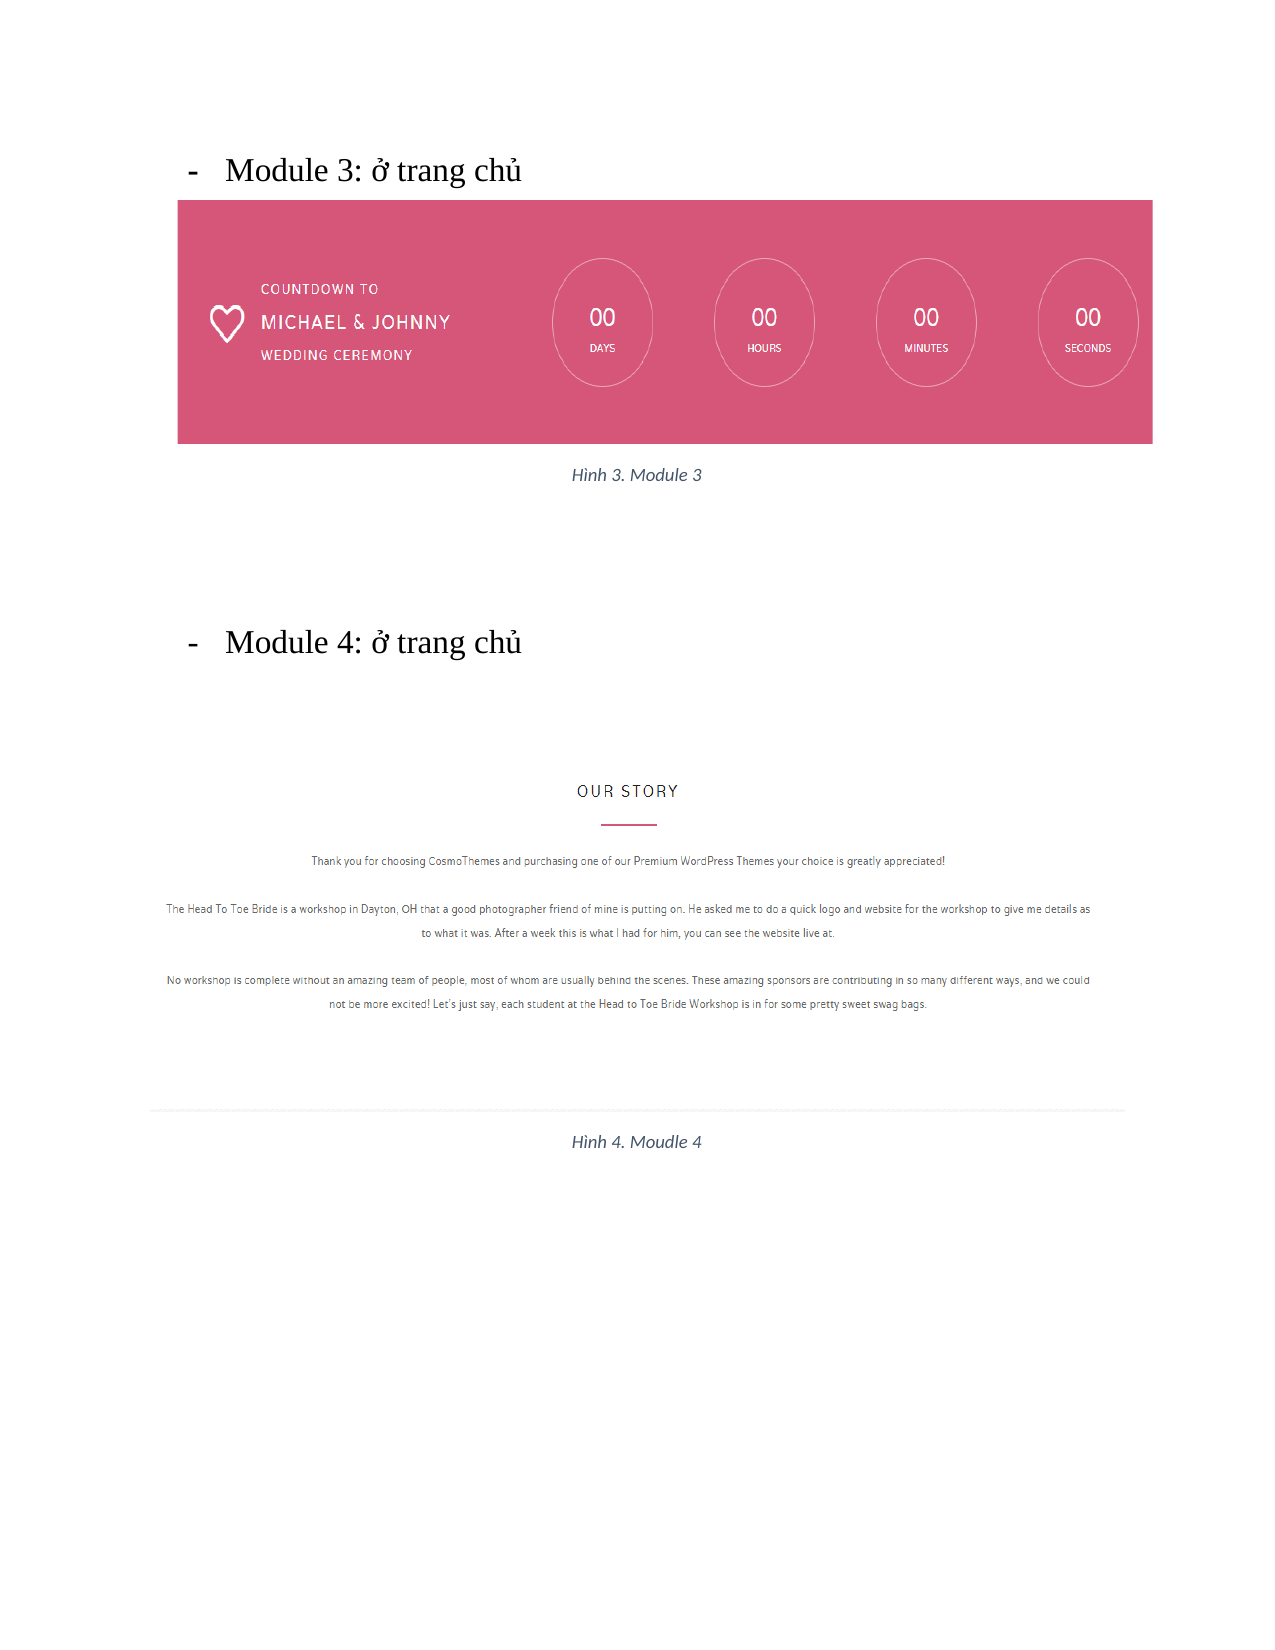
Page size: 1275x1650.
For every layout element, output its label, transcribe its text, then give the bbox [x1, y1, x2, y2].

text Hình 4. Moudle 4 [150, 1131, 1125, 1153]
picture [150, 710, 1125, 1112]
picture [177, 200, 1153, 444]
list Module 4: ở trang chủ [187, 623, 1125, 661]
list Module 3: ở trang chủ [187, 150, 1125, 188]
